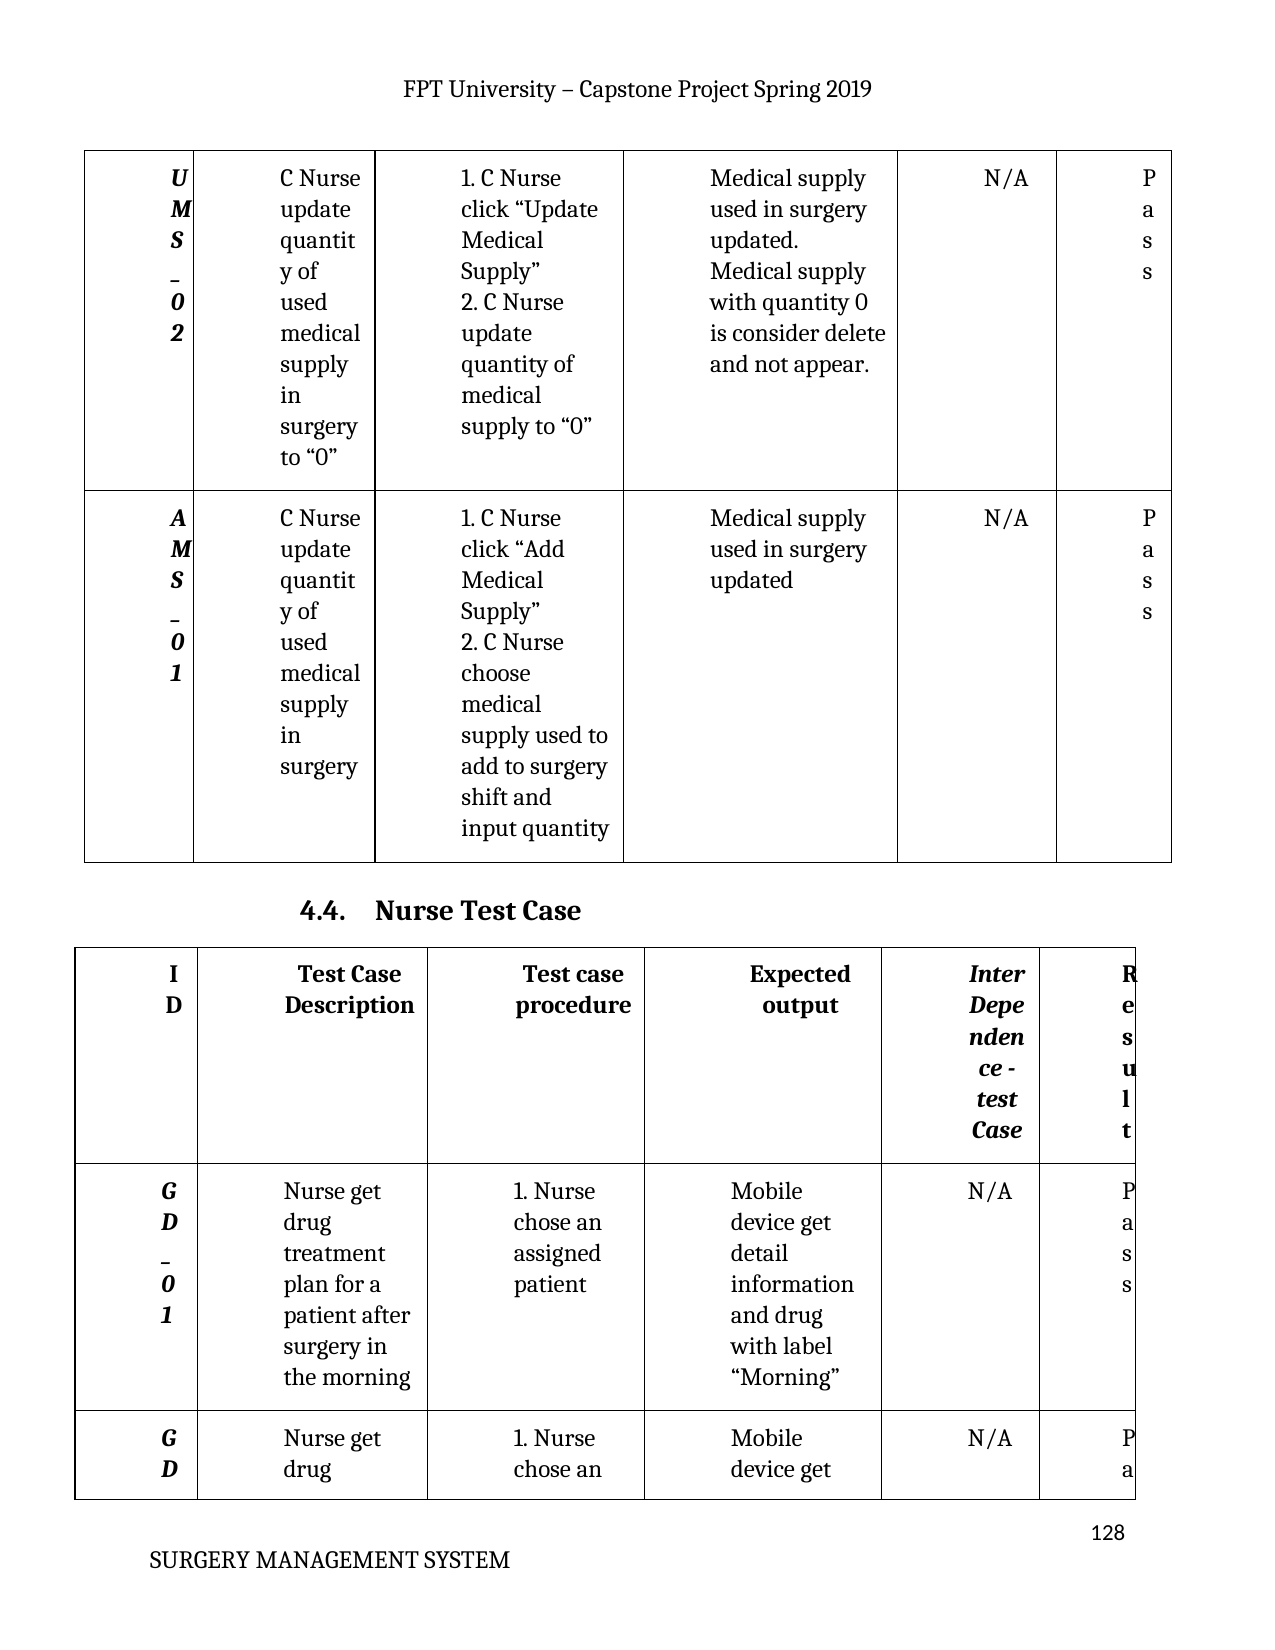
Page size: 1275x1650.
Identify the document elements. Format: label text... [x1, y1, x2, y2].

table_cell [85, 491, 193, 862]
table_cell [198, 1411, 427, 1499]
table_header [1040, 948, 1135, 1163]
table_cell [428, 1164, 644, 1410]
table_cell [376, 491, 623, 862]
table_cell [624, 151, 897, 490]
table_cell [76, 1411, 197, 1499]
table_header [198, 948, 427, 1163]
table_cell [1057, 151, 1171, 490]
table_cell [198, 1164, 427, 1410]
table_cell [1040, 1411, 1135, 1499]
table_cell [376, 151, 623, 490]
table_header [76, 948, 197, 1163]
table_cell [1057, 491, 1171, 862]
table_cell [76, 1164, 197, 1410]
list 4.4. Nurse Test Case [300, 894, 1125, 927]
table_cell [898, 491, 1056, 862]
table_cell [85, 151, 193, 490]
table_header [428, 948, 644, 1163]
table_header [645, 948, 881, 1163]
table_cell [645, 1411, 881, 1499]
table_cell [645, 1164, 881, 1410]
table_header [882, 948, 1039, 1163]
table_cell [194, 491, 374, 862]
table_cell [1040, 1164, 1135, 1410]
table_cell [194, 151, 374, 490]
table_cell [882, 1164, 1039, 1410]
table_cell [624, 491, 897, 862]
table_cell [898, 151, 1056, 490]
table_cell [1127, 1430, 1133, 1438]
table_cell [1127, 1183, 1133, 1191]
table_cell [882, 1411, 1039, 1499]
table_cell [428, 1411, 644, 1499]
